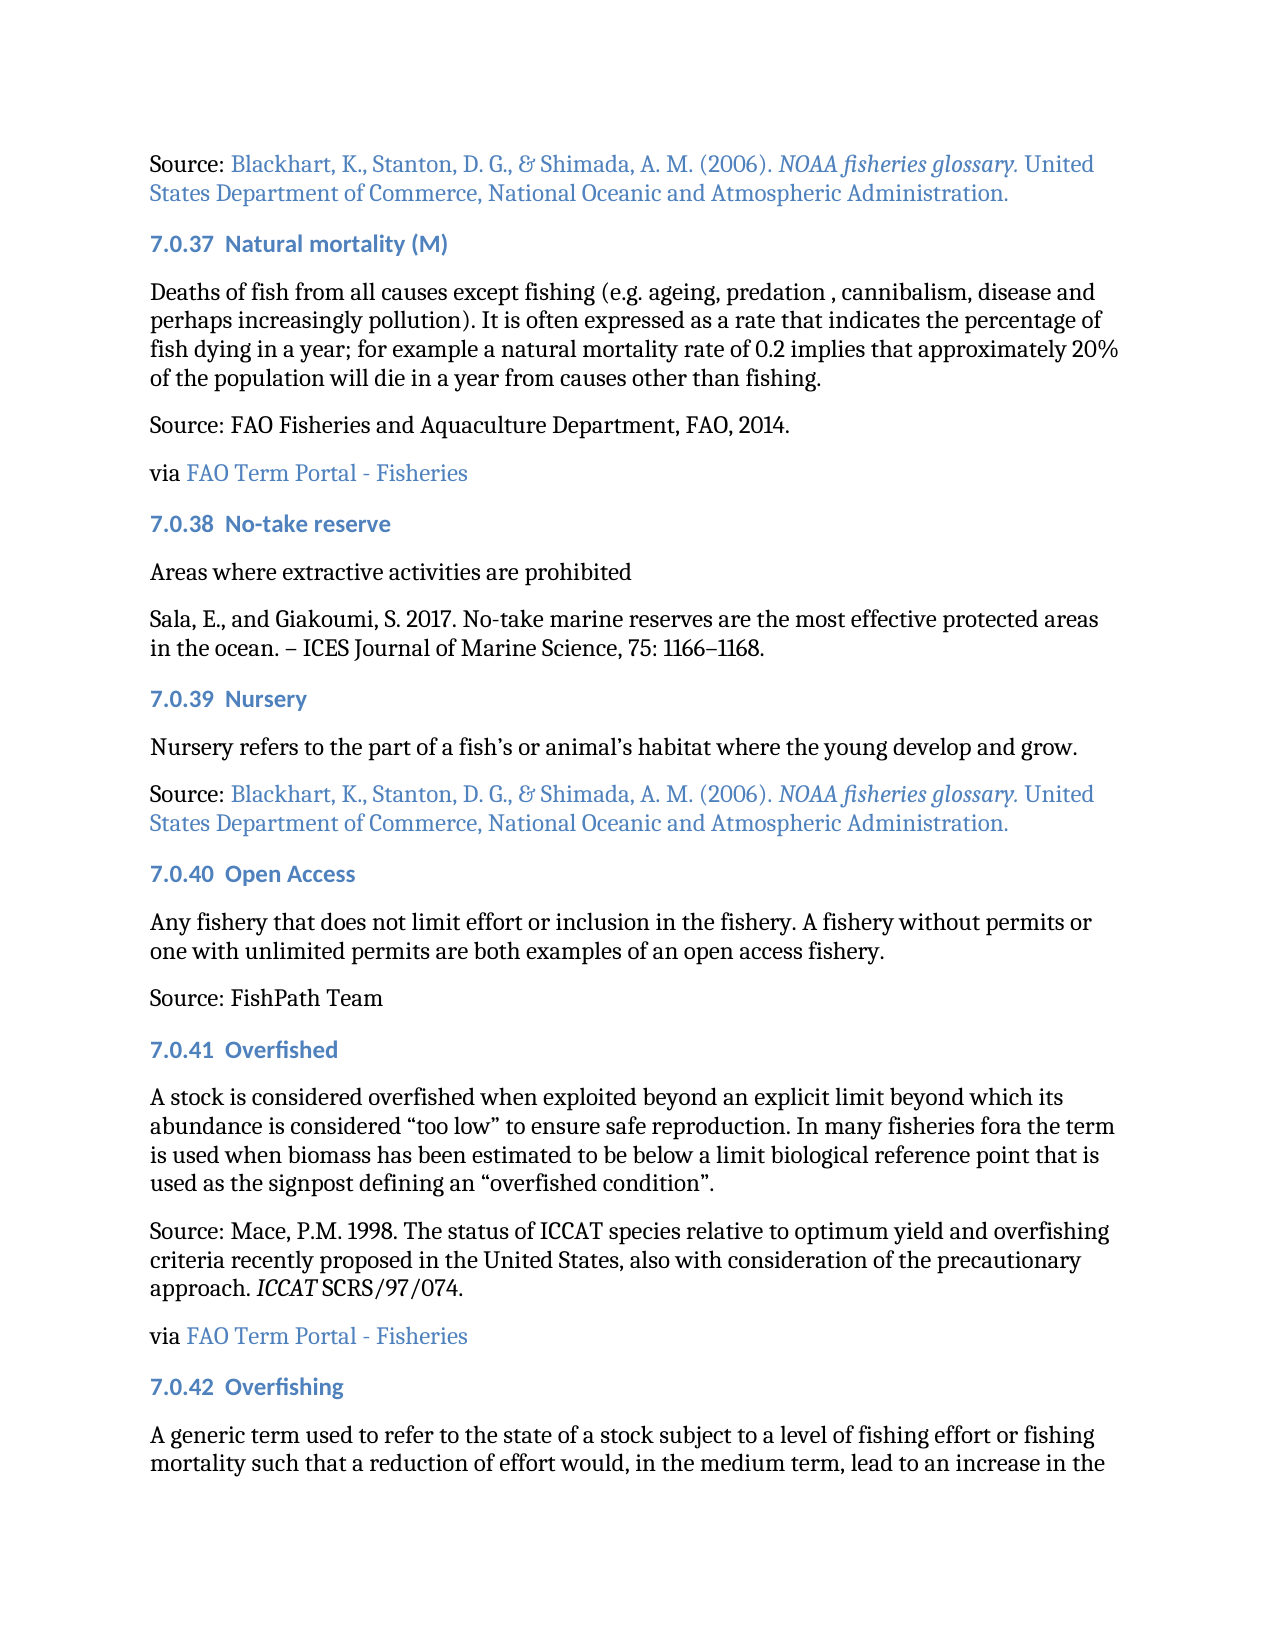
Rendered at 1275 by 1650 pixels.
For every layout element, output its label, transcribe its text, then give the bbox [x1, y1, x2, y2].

text Sala, E., and Giakoumi, S. 2017. No-take marine reserves are the most effective protected areas in the ocean. – ICES Journal of Marine Science, 75: 1166–1168. [150, 605, 1125, 663]
text via FAO Term Portal - Fisheries [150, 1322, 1125, 1351]
text Source: FAO Fisheries and Aquaculture Department, FAO, 2014. [150, 411, 1125, 440]
text Source: Mace, P.M. 1998. The status of ICCAT species relative to optimum yield and overfishing criteria recently proposed in the United States, also with consideration of the precautionary approach. ICCAT SCRS/97/074. [150, 1217, 1125, 1303]
text A stock is considered overfished when exploited beyond an explicit limit beyond which its abundance is considered “too low” to ensure safe reproduction. In many fisheries fora the term is used when biomass has been estimated to be below a limit biological reference point that is used as the signpost defining an “overfished condition”. [150, 1083, 1125, 1198]
text Nursery refers to the part of a fish’s or animal’s habitat where the young develop and grow. [150, 733, 1125, 762]
text Deaths of fish from all causes except fishing (e.g. ageing, predation , cannibalism, disease and perhaps increasingly pollution). It is often expressed as a rate that indicates the percentage of fish dying in a year; for example a natural mortality rate of 0.2 implies that approximately 20% of the population will die in a year from causes other than fishing. [150, 278, 1125, 393]
text Areas where extractive activities are prohibited [150, 558, 1125, 586]
subtitle 7.0.41 Overfished [150, 1034, 1125, 1064]
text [150, 1421, 1125, 1478]
subtitle 7.0.38 No-take reserve [150, 508, 1125, 539]
text Any fishery that does not limit effort or inclusion in the fishery. A fishery without permits or one with unlimited permits are both examples of an open access fishery. [150, 908, 1125, 965]
subtitle 7.0.37 Natural mortality (M) [150, 228, 1125, 259]
text Source: FishPath Team [150, 984, 1125, 1013]
subtitle 7.0.39 Nursery [150, 683, 1125, 714]
subtitle 7.0.42 Overfishing [150, 1371, 1125, 1402]
subtitle 7.0.40 Open Access [150, 859, 1125, 889]
text via FAO Term Portal - Fisheries [150, 459, 1125, 488]
